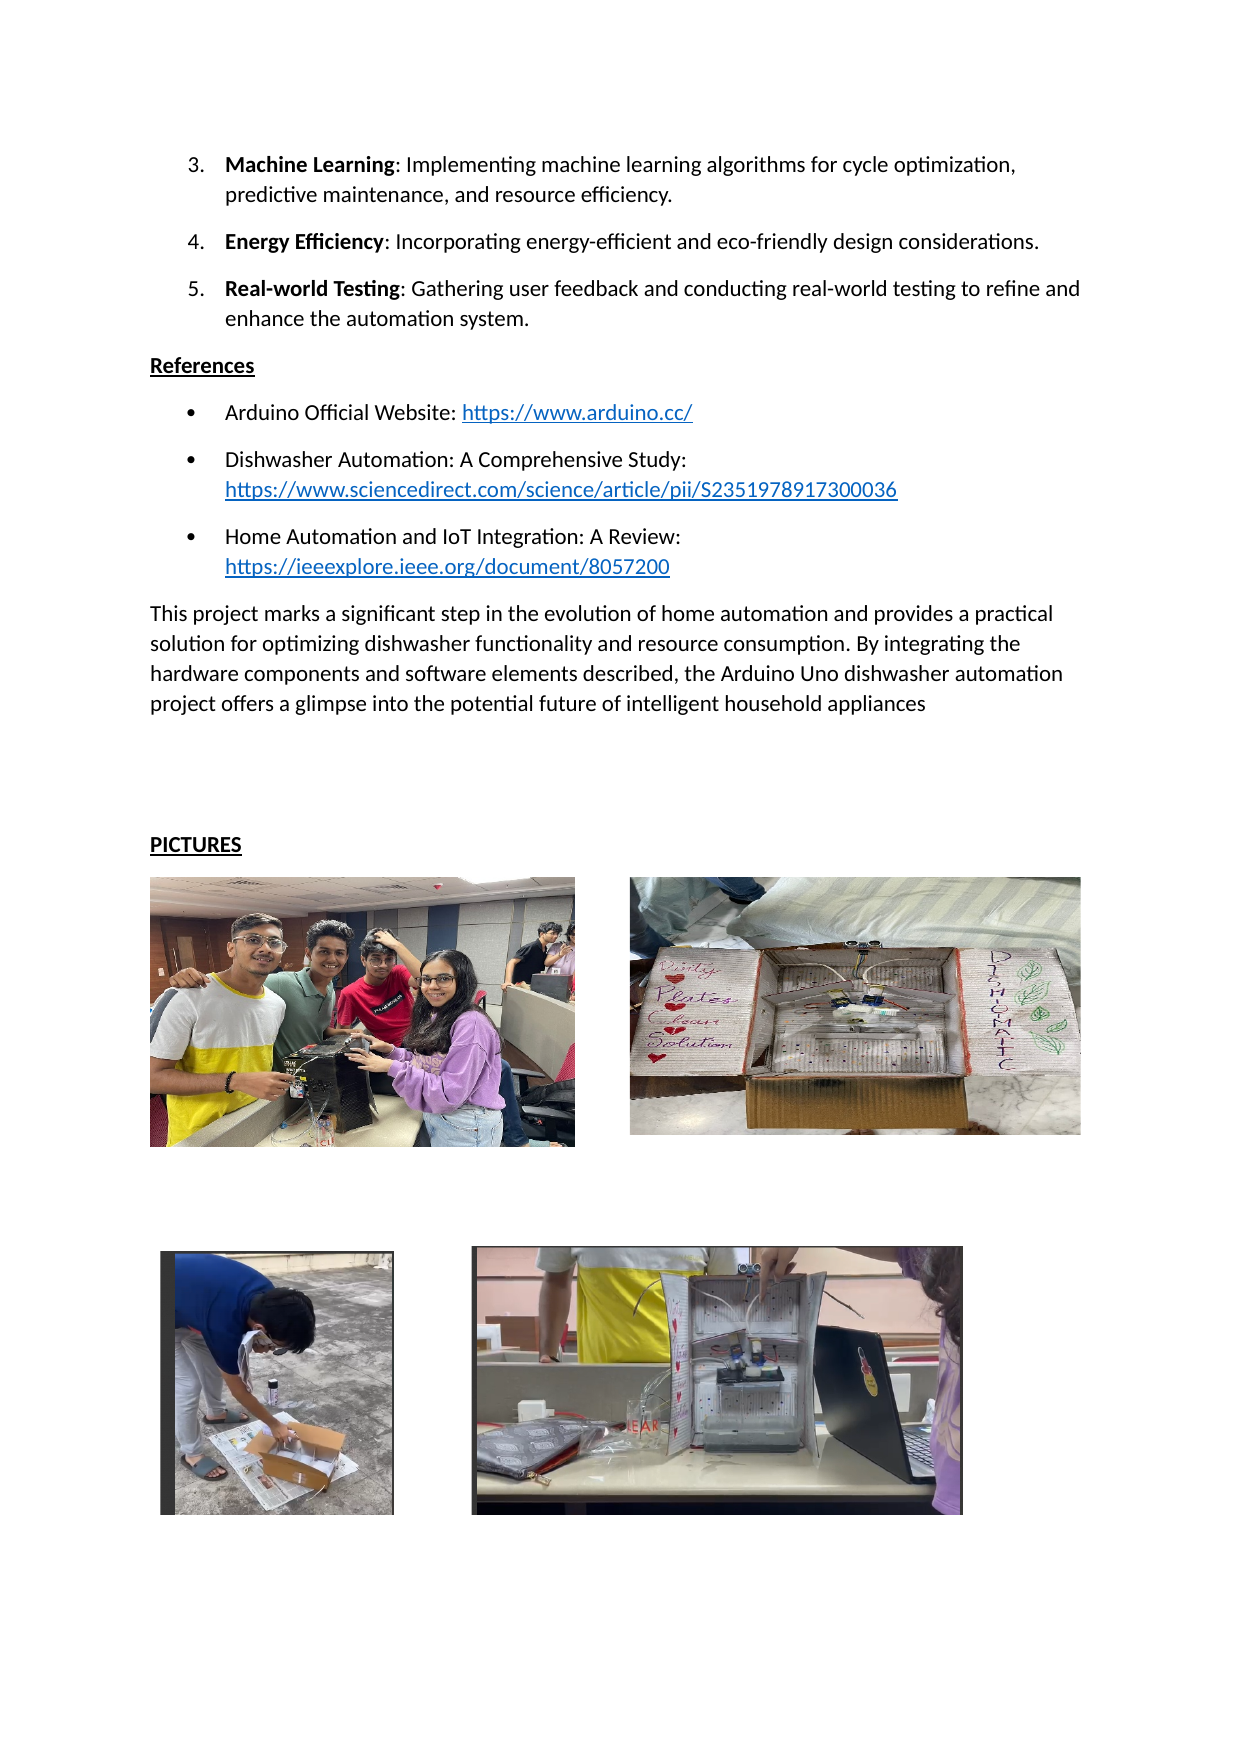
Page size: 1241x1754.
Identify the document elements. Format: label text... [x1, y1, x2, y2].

list Arduino Official Website: https://www.arduino.cc/ [187, 398, 1090, 426]
list Energy Efficiency: Incorporating energy-efficient and eco-friendly design considerations. [187, 227, 1090, 255]
list Machine Learning: Implementing machine learning algorithms for cycle optimization, predictive maintenance, and resource efficiency. [187, 150, 1090, 208]
picture [160, 1251, 394, 1515]
picture [471, 1246, 963, 1515]
text This project marks a significant step in the evolution of home automation and provides a practical solution for optimizing dishwasher functionality and resource consumption. By integrating the hardware components and software elements described, the Arduino Uno dishwasher automation project offers a glimpse into the potential future of intelligent household appliances [150, 599, 1090, 718]
list Real-world Testing: Gathering user feedback and conducting real-world testing to refine and enhance the automation system. [187, 274, 1090, 332]
picture [629, 877, 1081, 1135]
text References [150, 351, 1090, 379]
picture [150, 877, 575, 1147]
text PICTURES [150, 830, 1090, 858]
list Home Automation and IoT Integration: A Review: https://ieeexplore.ieee.org/document/8057200 [187, 522, 1090, 580]
list Dishwasher Automation: A Comprehensive Study: https://www.sciencedirect.com/science/article/pii/S2351978917300036 [187, 445, 1090, 503]
